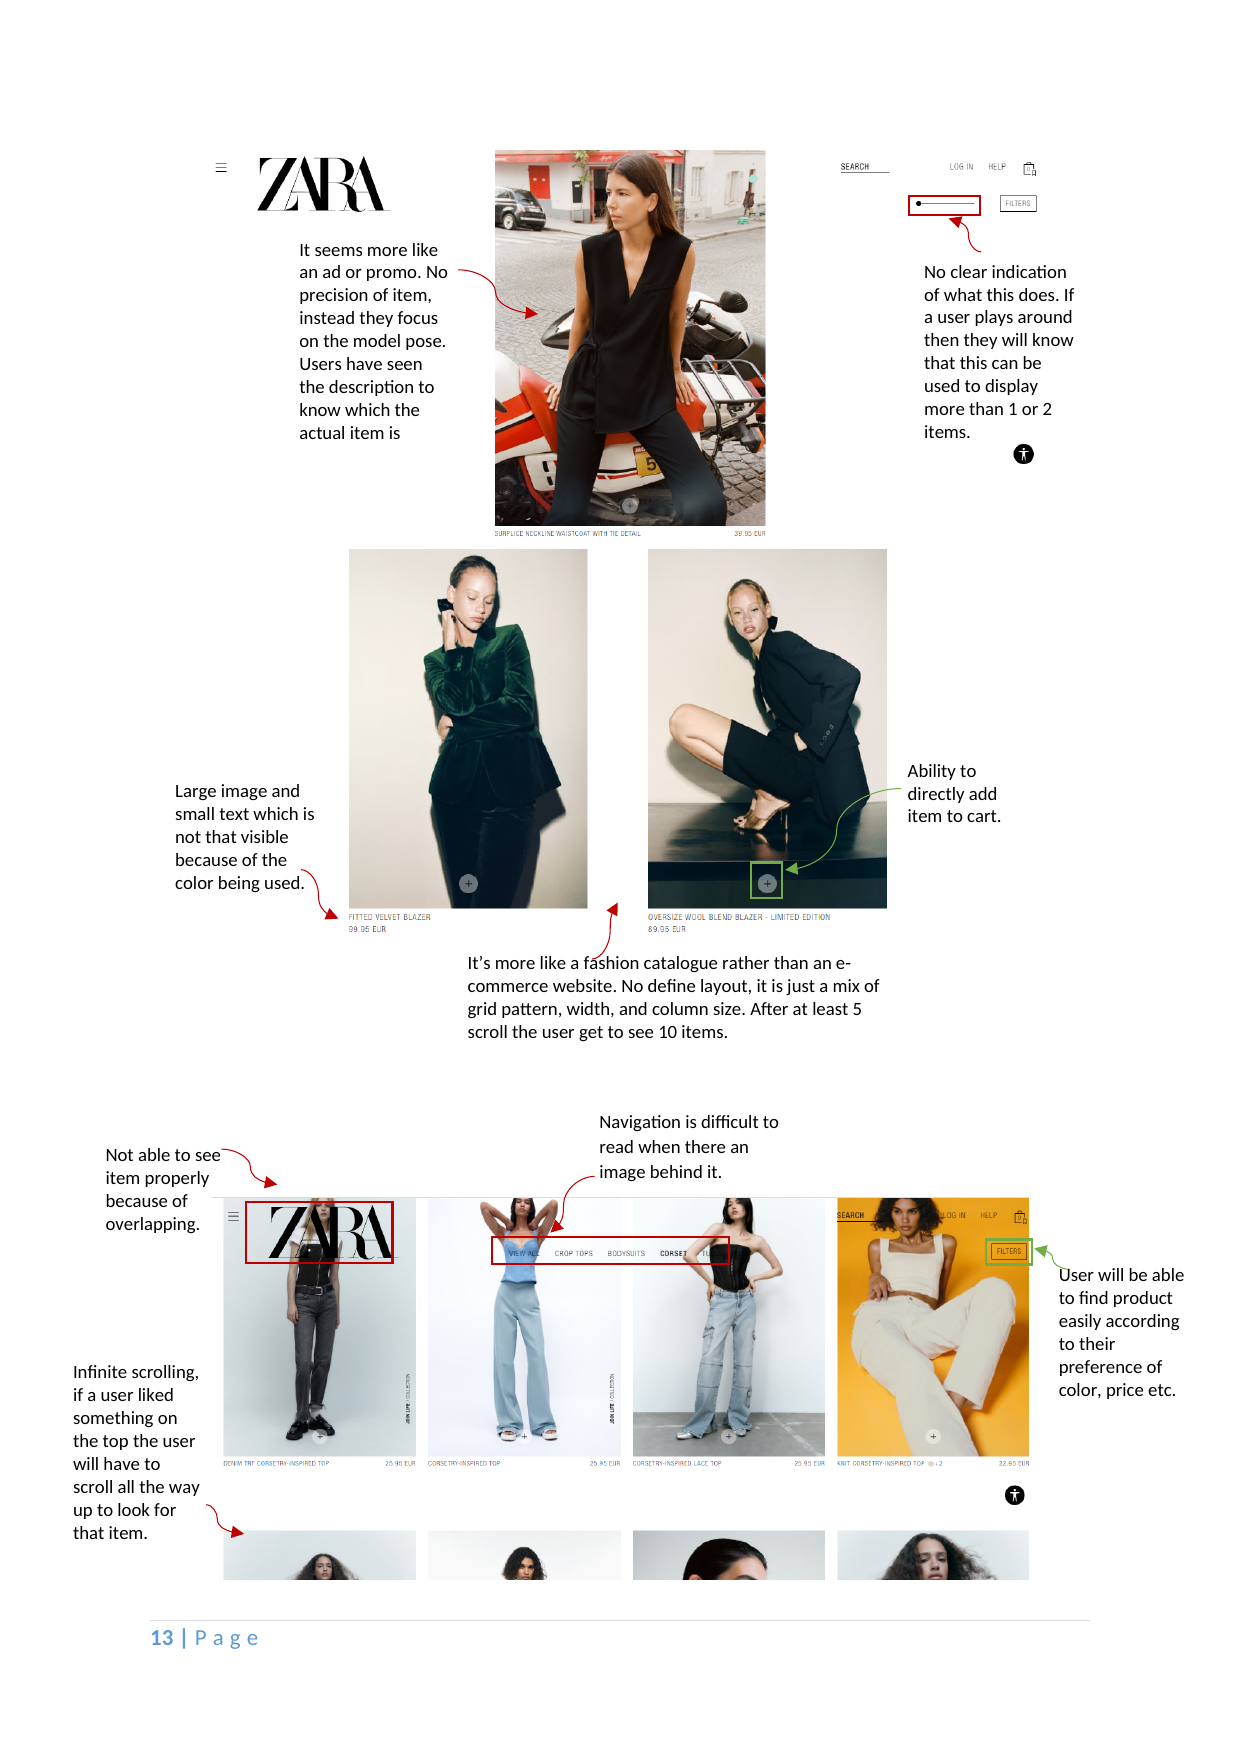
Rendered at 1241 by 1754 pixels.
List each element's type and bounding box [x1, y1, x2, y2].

picture [211, 1193, 1029, 1580]
picture [332, 542, 908, 933]
picture [987, 1241, 1029, 1263]
picture [1035, 315, 1041, 322]
picture [198, 150, 1042, 541]
